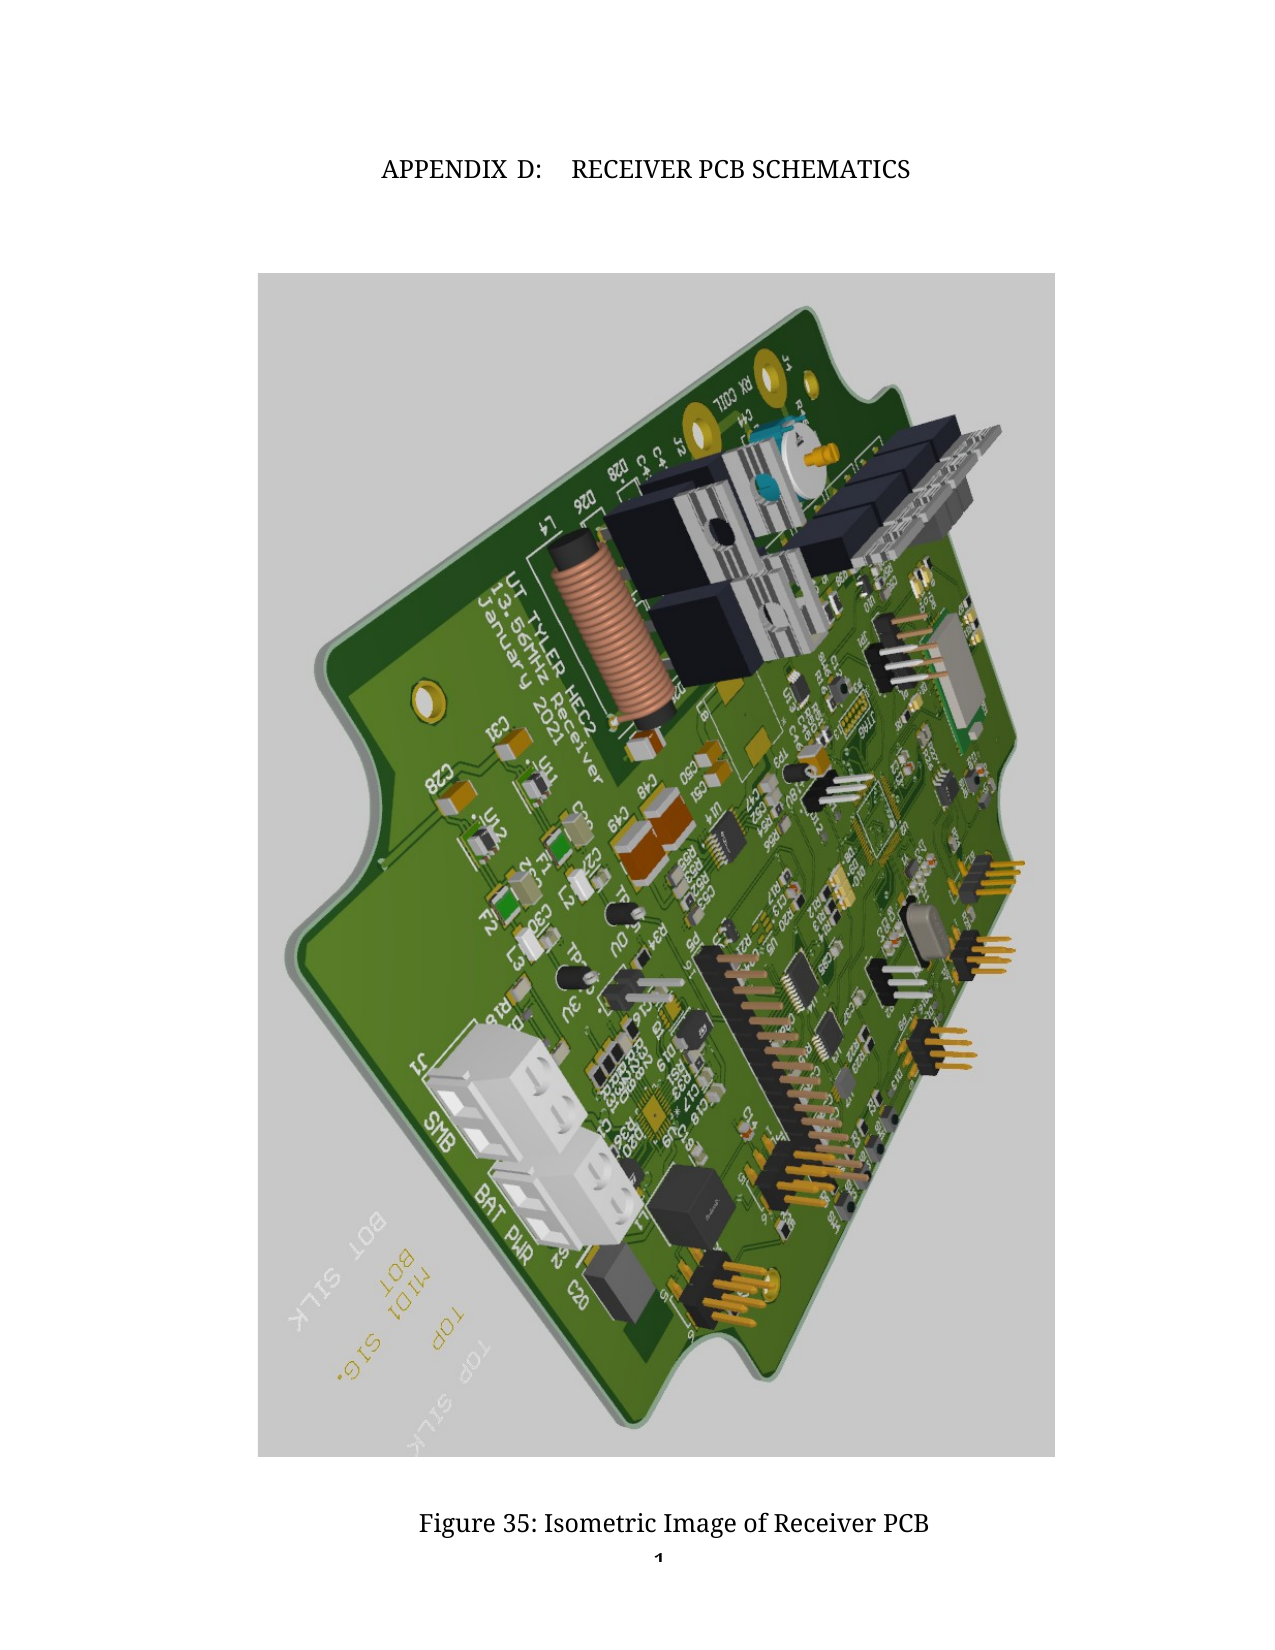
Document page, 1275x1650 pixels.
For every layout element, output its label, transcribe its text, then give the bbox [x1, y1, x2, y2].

text Figure 35: Isometric Image of Receiver PCB [419, 1506, 1225, 1540]
text APPENDIX D: RECEIVER PCB SCHEMATICS [381, 152, 1225, 186]
picture [257, 273, 1055, 1457]
